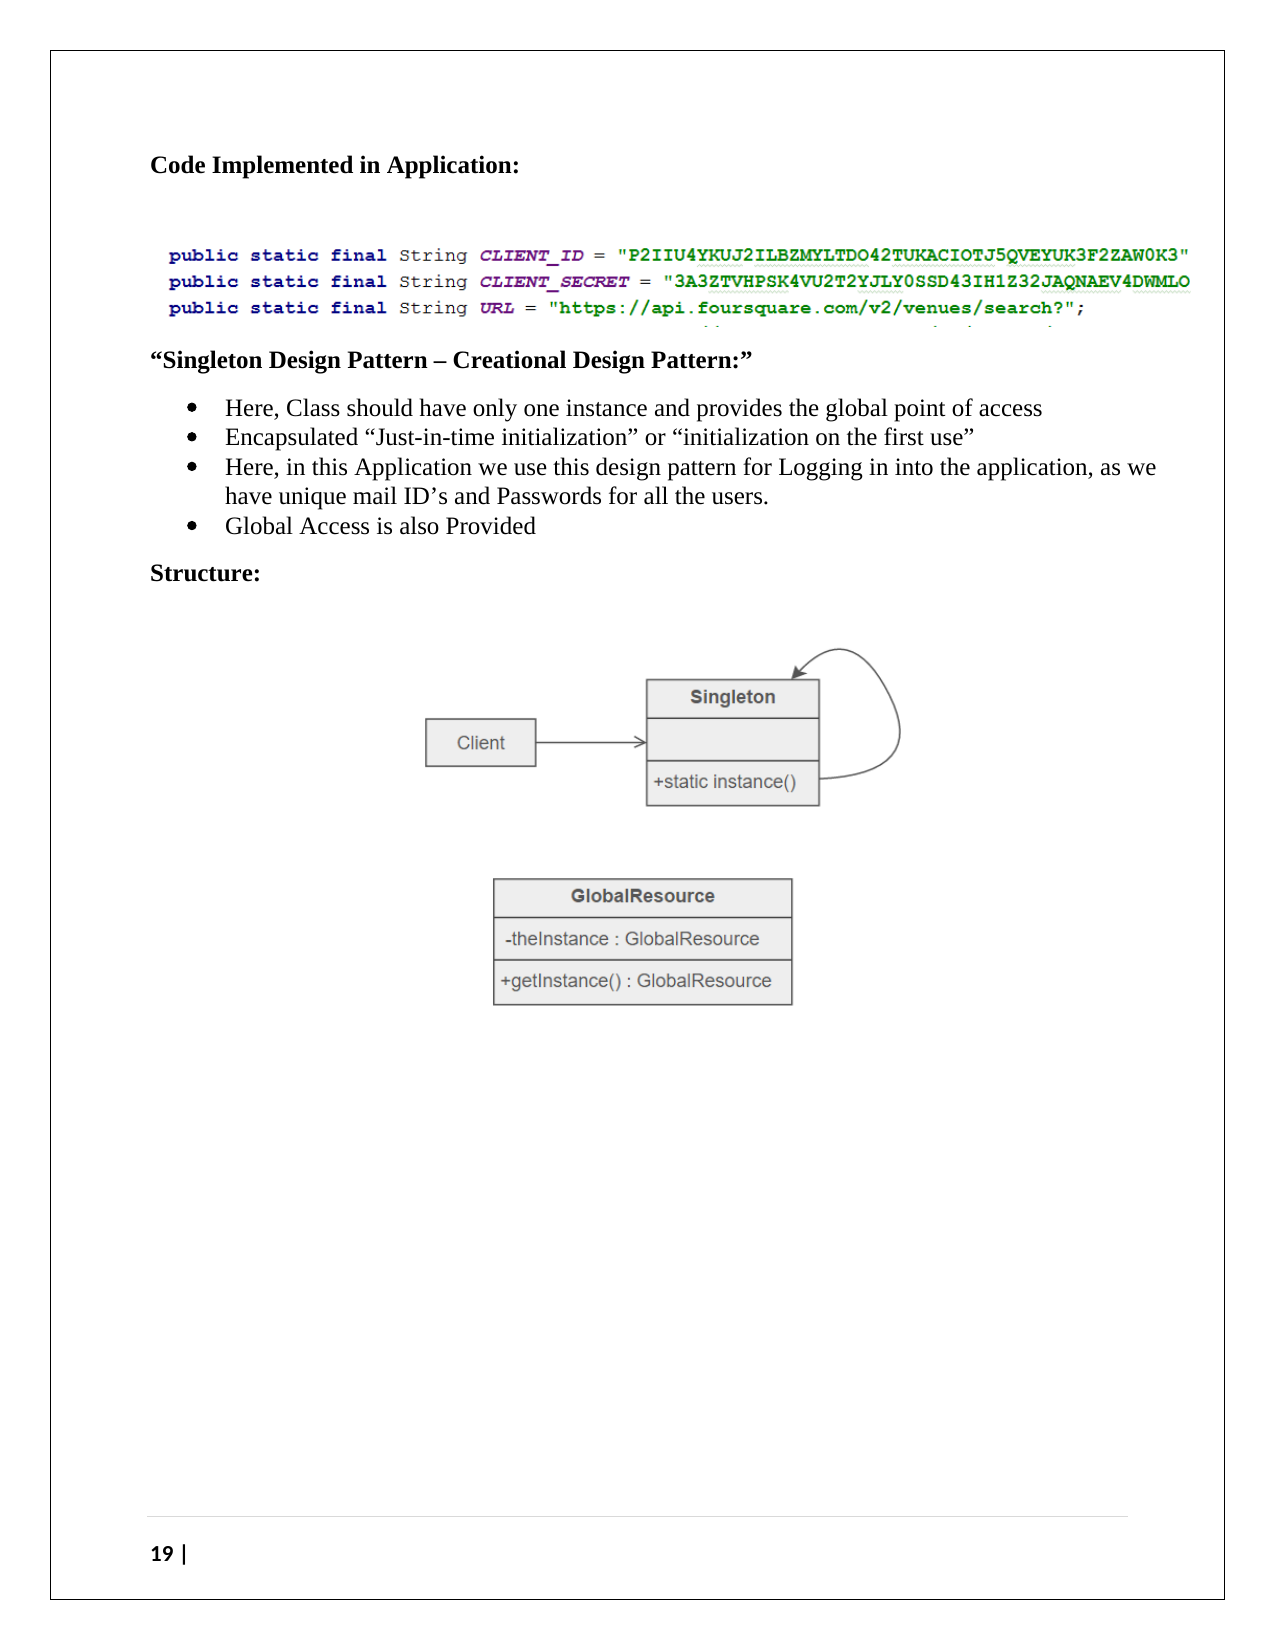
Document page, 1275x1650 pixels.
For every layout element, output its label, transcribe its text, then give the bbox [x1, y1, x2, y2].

picture [447, 850, 901, 1051]
list Here, Class should have only one instance and provides the global point of access [187, 393, 1198, 421]
picture [371, 605, 977, 832]
list Here, in this Application we use this design pattern for Logging in into the application, as we have unique mail ID’s and Passwords for all the users. [187, 452, 1198, 510]
list Global Access is also Provided [187, 511, 1198, 540]
text Structure: [150, 558, 1198, 587]
text Code Implemented in Application: [150, 150, 1198, 179]
picture [157, 244, 1191, 327]
text “Singleton Design Pattern – Creational Design Pattern:” [150, 345, 1198, 374]
list Encapsulated “Just-in-time initialization” or “initialization on the first use” [187, 422, 1198, 451]
